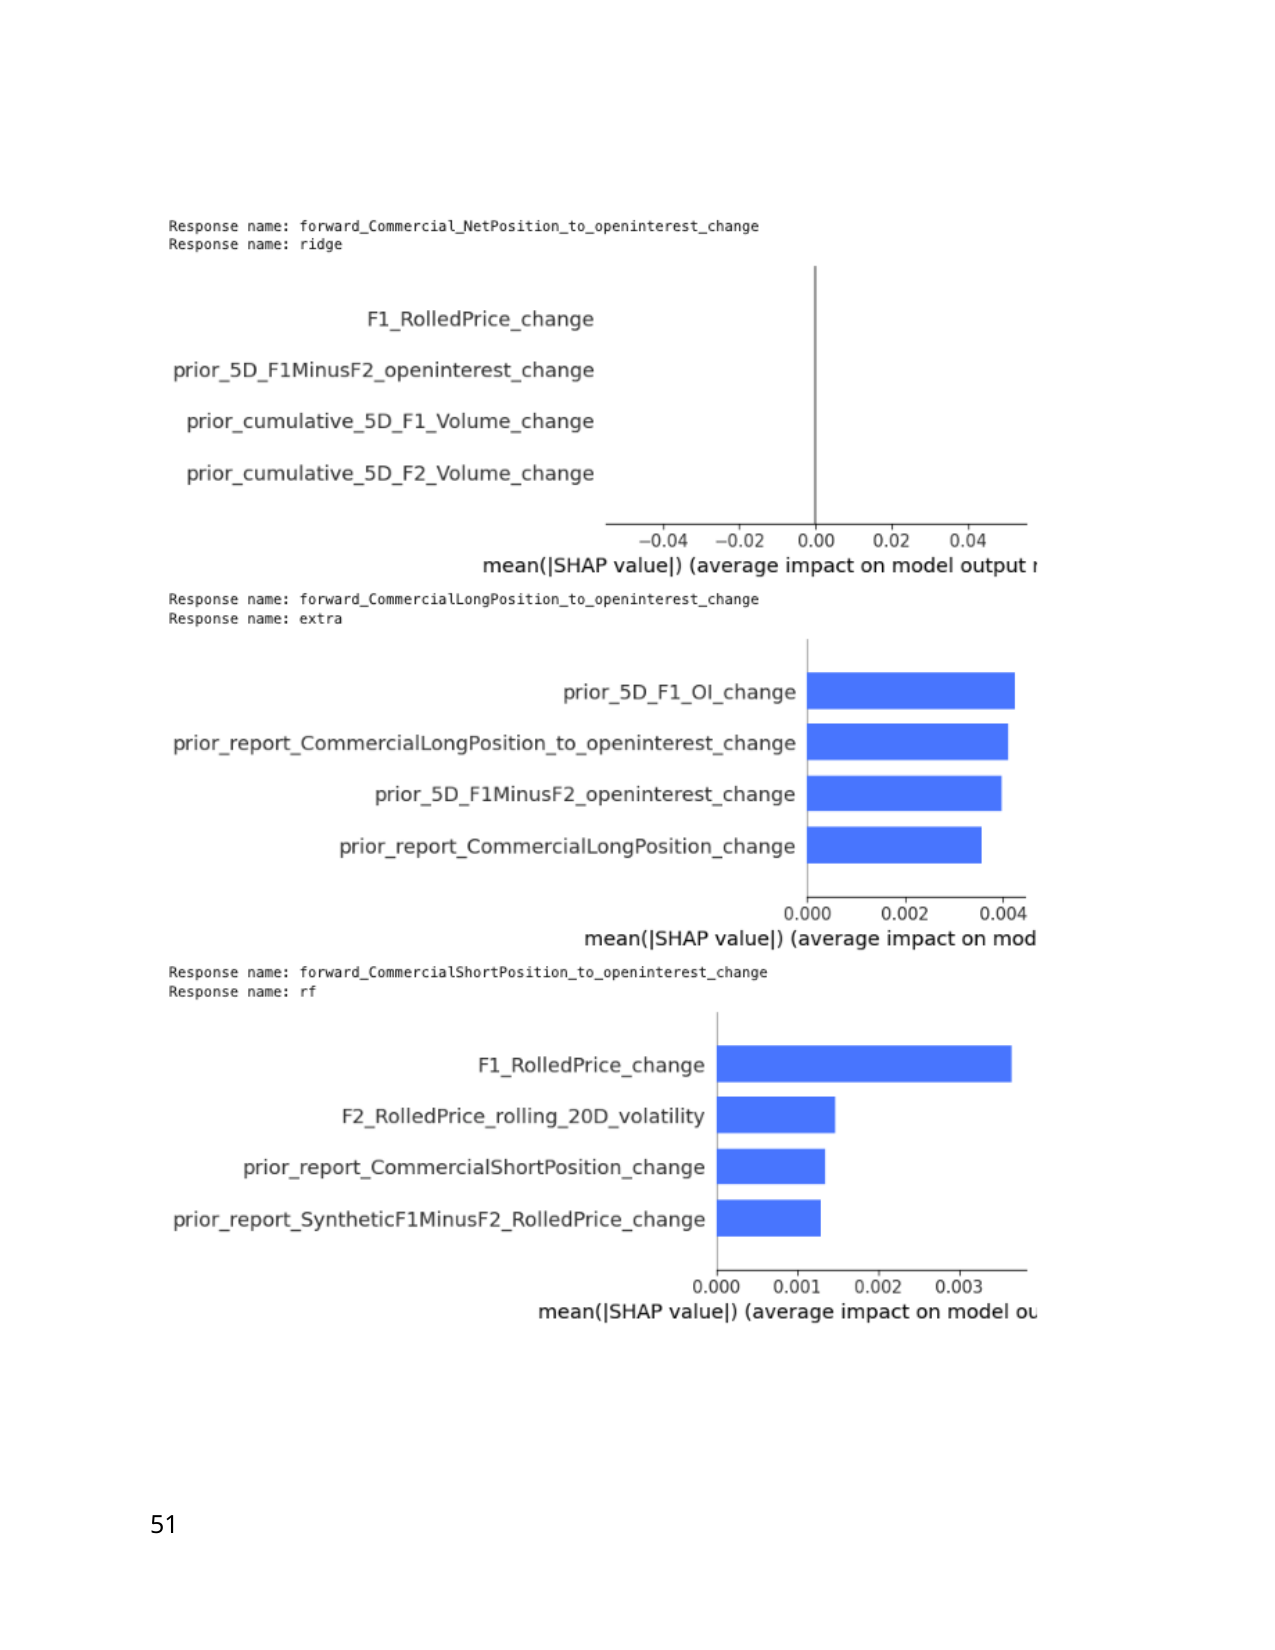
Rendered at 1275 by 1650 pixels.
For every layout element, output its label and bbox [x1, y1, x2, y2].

picture [150, 205, 1125, 1345]
